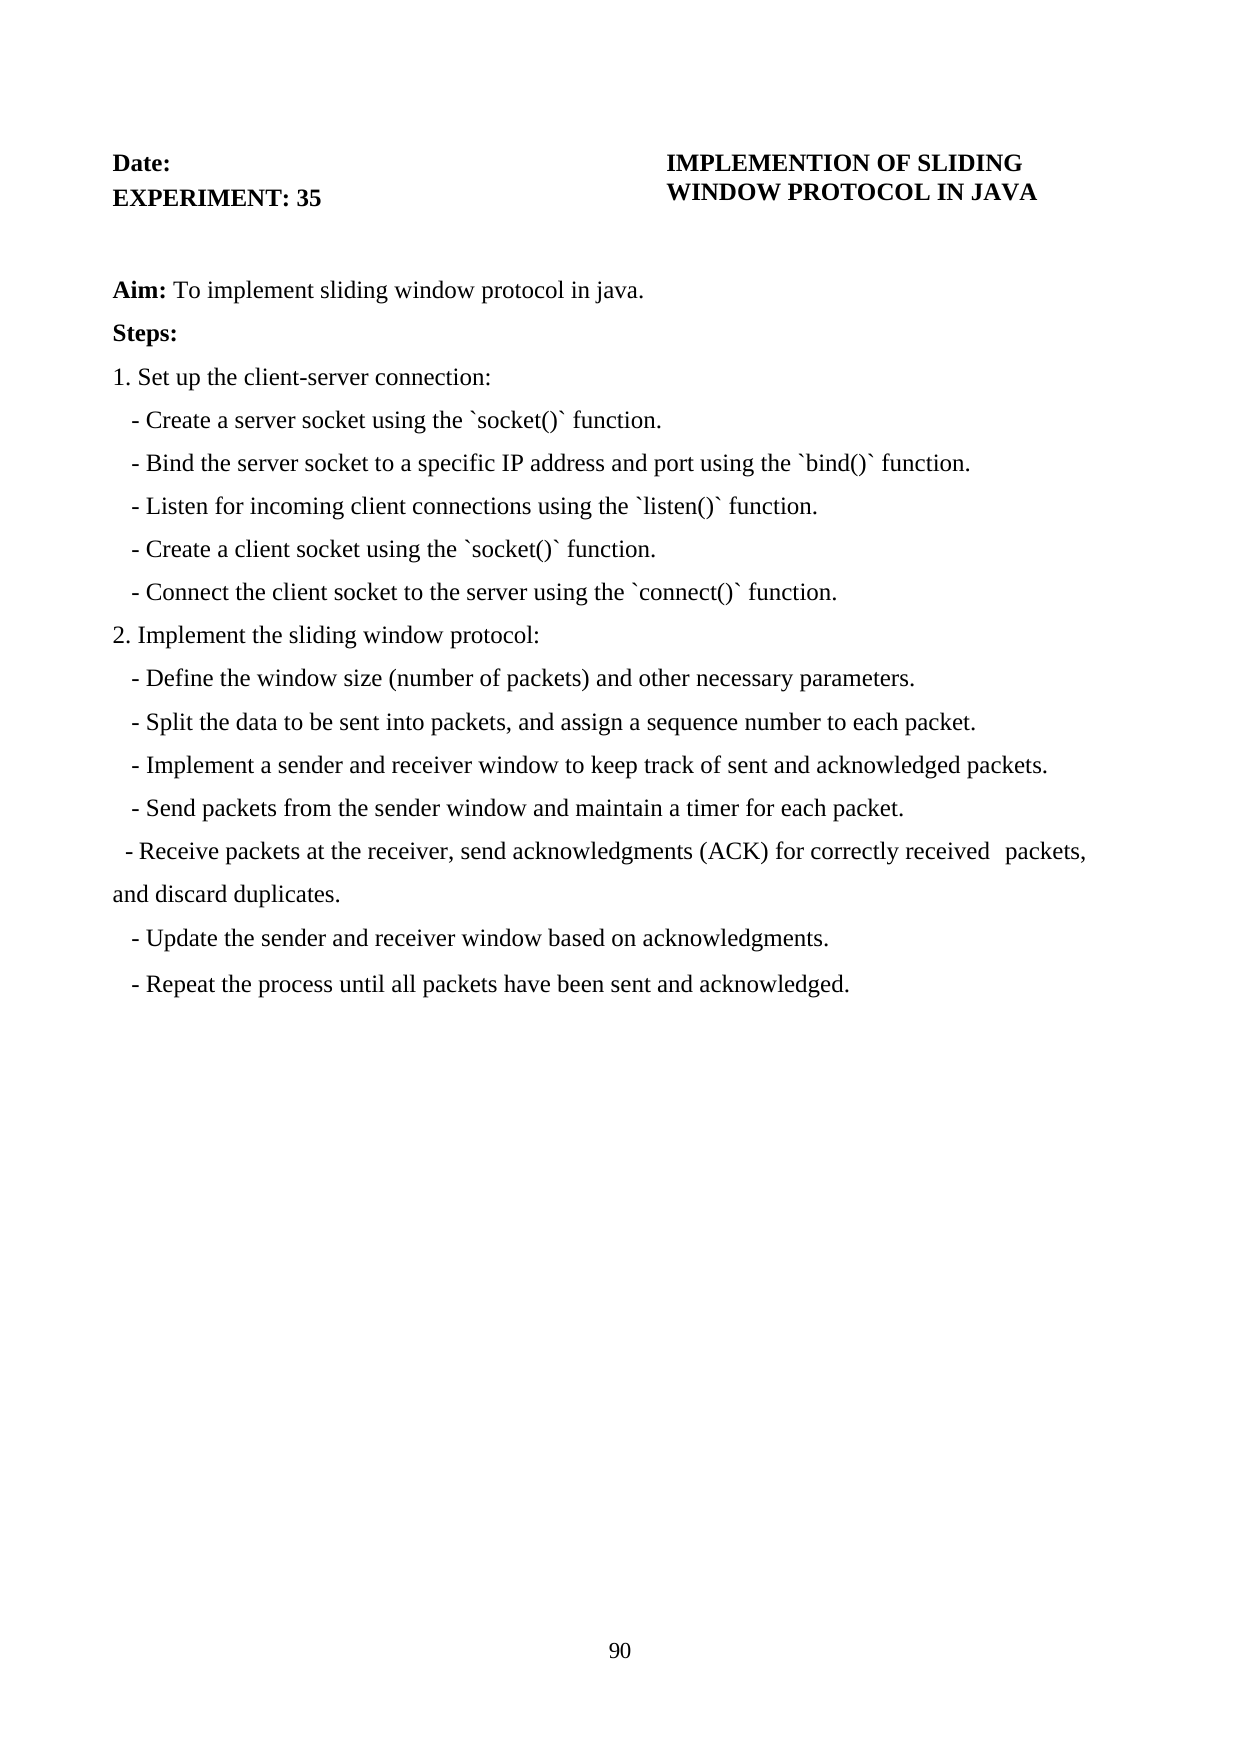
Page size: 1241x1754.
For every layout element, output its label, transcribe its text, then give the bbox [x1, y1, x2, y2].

text Aim: To implement sliding window protocol in java. [112, 275, 1137, 304]
list Implement the sliding window protocol: [112, 621, 1137, 649]
list Send packets from the sender window and maintain a timer for each packet. [131, 793, 1137, 822]
list Split the data to be sent into packets, and assign a sequence number to each packet. [131, 707, 1137, 736]
text IMPLEMENTION OF SLIDING WINDOW PROTOCOL IN JAVA [666, 148, 1137, 205]
list Receive packets at the receiver, send acknowledgments (ACK) for correctly received packets, and discard duplicates. [112, 836, 1128, 908]
list Bind the server socket to a specific IP address and port using the `bind()` function. [131, 448, 1137, 477]
list Update the sender and receiver window based on acknowledgments. [131, 923, 1137, 951]
list Repeat the process until all packets have been sent and acknowledged. [131, 969, 1137, 998]
list Create a client socket using the `socket()` function. [131, 534, 1137, 563]
list Create a server socket using the `socket()` function. [131, 405, 1137, 433]
list Define the window size (number of packets) and other necessary parameters. [131, 663, 1137, 692]
list Set up the client-server connection: [112, 362, 1137, 390]
list Listen for incoming client connections using the `listen()` function. [131, 491, 1137, 520]
text Date: [112, 148, 583, 177]
list Connect the client socket to the server using the `connect()` function. [131, 577, 1137, 606]
text Steps: [112, 318, 1137, 347]
list Implement a sender and receiver window to keep track of sent and acknowledged packets. [131, 750, 1137, 778]
text EXPERIMENT: 35 [112, 183, 583, 212]
